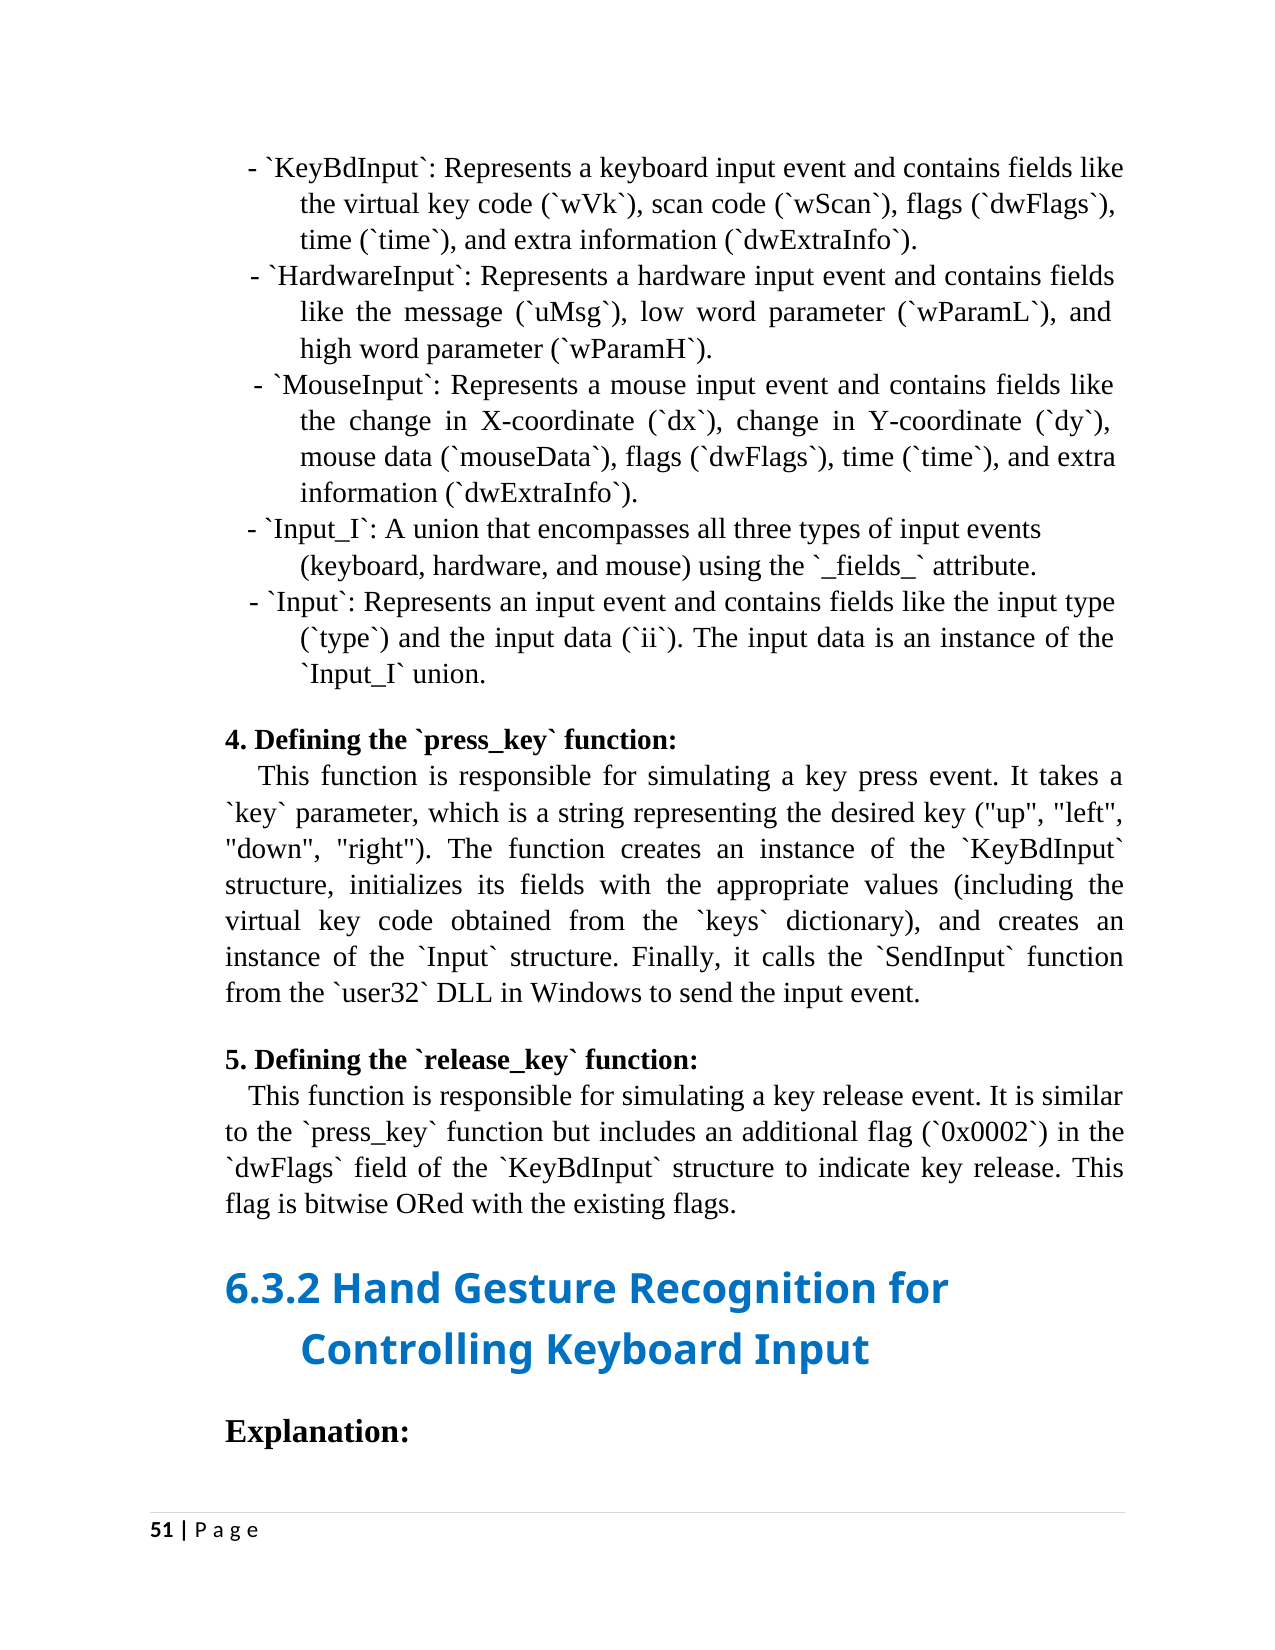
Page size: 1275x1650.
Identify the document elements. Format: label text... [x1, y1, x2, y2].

text 6.3.2 Hand Gesture Recognition for Controlling Keyboard Input [225, 1259, 1125, 1377]
text This function is responsible for simulating a key release event. It is similar to the `press_key` function but includes an additional flag (`0x0002`) in the `dwFlags` field of the `KeyBdInput` structure to indicate key release. This flag is bitwise ORed with the existing flags. [225, 1078, 1125, 1220]
text Explanation: [225, 1411, 1125, 1450]
text 4. Defining the `press_key` function: [225, 722, 1125, 756]
text - `MouseInput`: Represents a mouse input event and contains fields like the change in X-coordinate (`dx`), change in Y-coordinate (`dy`), mouse data (`mouseData`), flags (`dwFlags`), time (`time`), and extra information (`dwExtraInfo`). [225, 367, 1125, 509]
text This function is responsible for simulating a key press event. It takes a `key` parameter, which is a string representing the desired key ("up", "left", "down", "right"). The function creates an instance of the `KeyBdInput` structure, initializes its fields with the appropriate values (including the virtual key code obtained from the `keys` dictionary), and creates an instance of the `Input` structure. Finally, it calls the `SendInput` function from the `user32` DLL in Windows to send the input event. [225, 758, 1125, 1009]
text - `Input`: Represents an input event and contains fields like the input type (`type`) and the input data (`ii`). The input data is an instance of the `Input_I` union. [225, 584, 1125, 689]
text - `Input_I`: A union that encompasses all three types of input events (keyboard, hardware, and mouse) using the `_fields_` attribute. [225, 511, 1125, 581]
text - `KeyBdInput`: Represents a keyboard input event and contains fields like the virtual key code (`wVk`), scan code (`wScan`), flags (`dwFlags`), time (`time`), and extra information (`dwExtraInfo`). [225, 150, 1125, 256]
text - `HardwareInput`: Represents a hardware input event and contains fields like the message (`uMsg`), low word parameter (`wParamL`), and high word parameter (`wParamH`). [225, 258, 1125, 364]
text 5. Defining the `release_key` function: [225, 1042, 1125, 1075]
